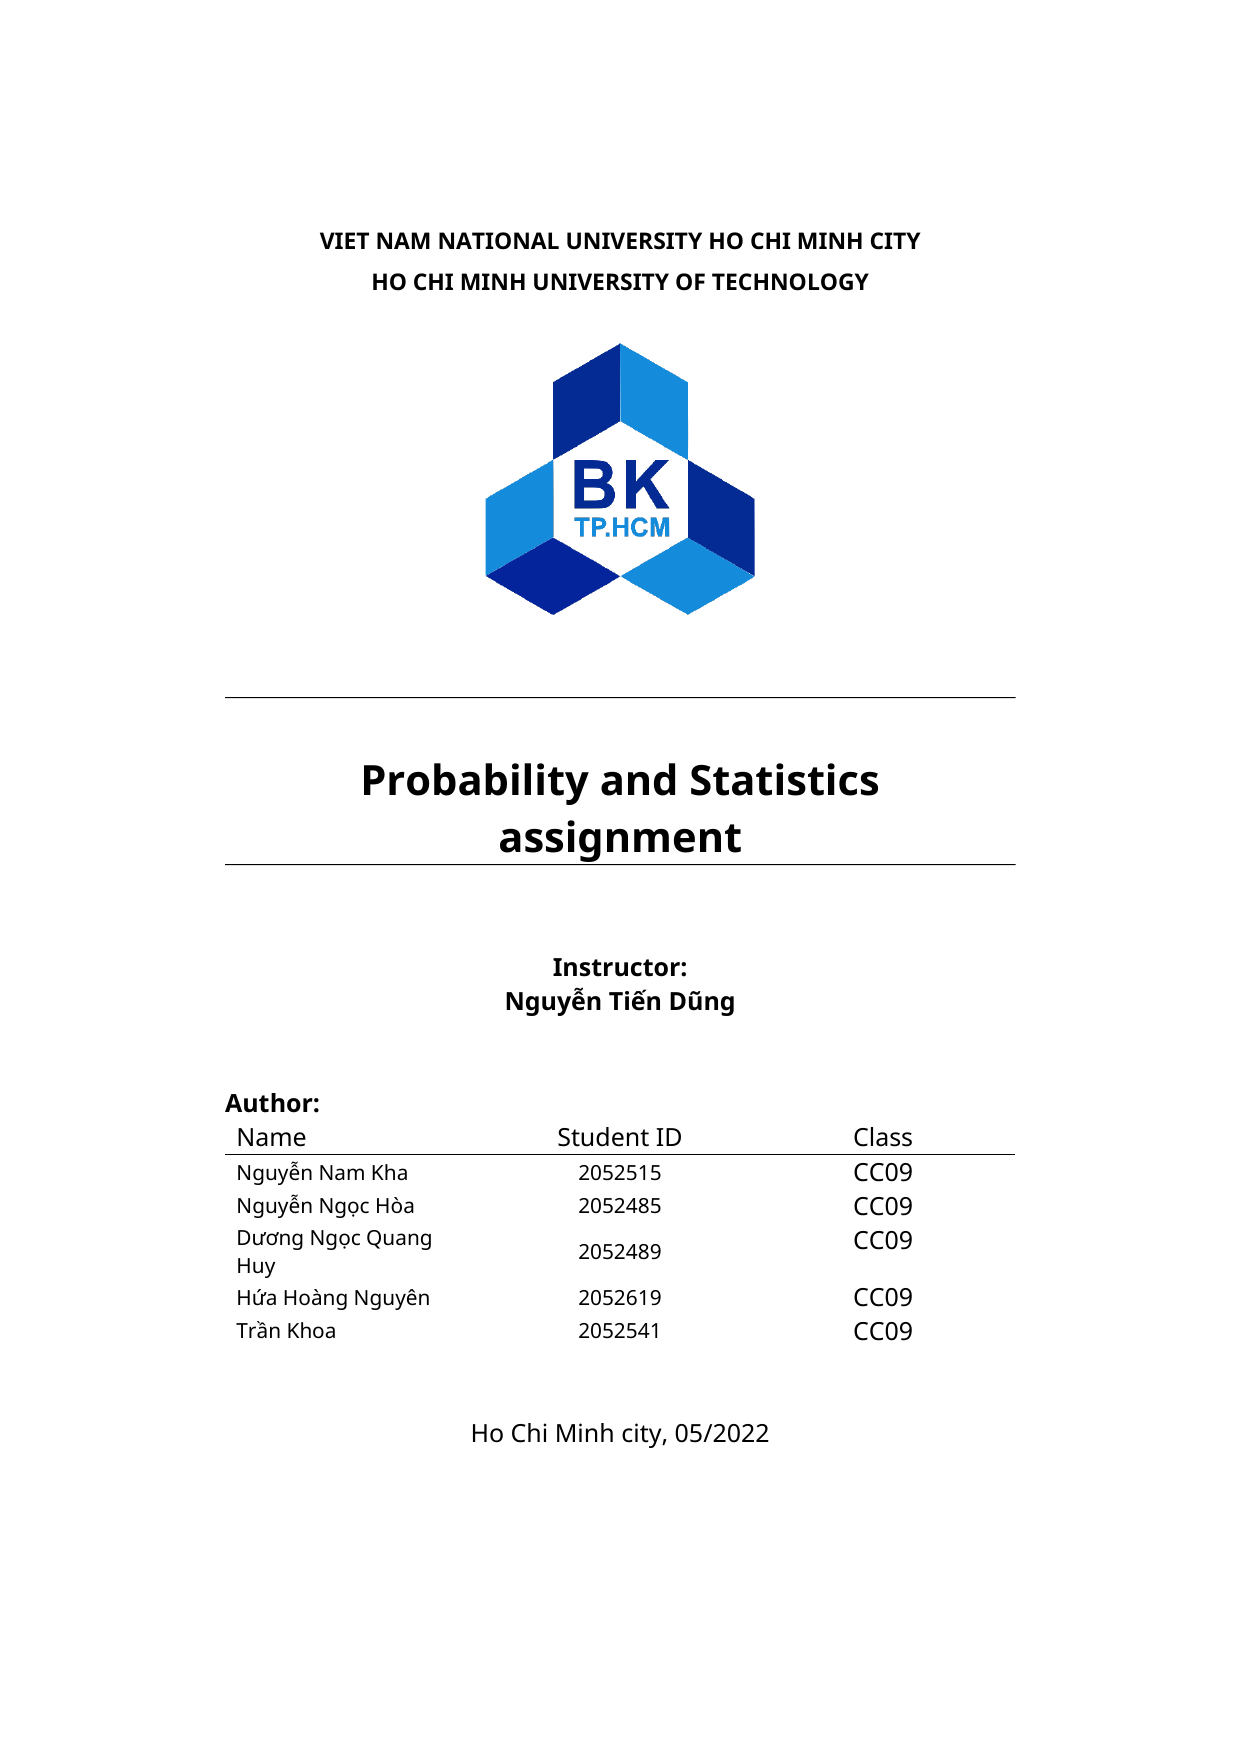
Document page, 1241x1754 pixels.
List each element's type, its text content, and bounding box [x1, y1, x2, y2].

text HO CHI MINH UNIVERSITY OF TECHNOLOGY [225, 266, 1015, 297]
table_cell 2052515 [488, 1155, 751, 1189]
table_cell CC09 [751, 1189, 1014, 1223]
table_cell CC09 [751, 1223, 1014, 1280]
table_cell 2052485 [488, 1189, 751, 1223]
picture [485, 343, 755, 615]
table_cell Nguyễn Nam Kha [225, 1155, 488, 1189]
text Nguyễn Tiến Dũng [225, 983, 1015, 1017]
table_cell Nguyễn Ngọc Hòa [225, 1189, 488, 1223]
table_header Class [751, 1120, 1014, 1154]
table_cell Trần Khoa [225, 1314, 488, 1348]
text assignment [225, 807, 1015, 864]
table_cell CC09 [751, 1280, 1014, 1314]
table_cell CC09 [751, 1155, 1014, 1189]
text Instructor: [225, 949, 1015, 983]
table_cell 2052541 [488, 1314, 751, 1348]
table_header Student ID [488, 1120, 751, 1154]
table_header Name [225, 1120, 488, 1154]
text VIET NAM NATIONAL UNIVERSITY HO CHI MINH CITY [225, 225, 1015, 256]
table_cell 2052489 [488, 1223, 751, 1280]
table_cell 2052619 [488, 1280, 751, 1314]
text Ho Chi Minh city, 05/2022 [225, 1416, 1015, 1450]
text Probability and Statistics [225, 751, 1015, 807]
table_cell Hứa Hoàng Nguyên [225, 1280, 488, 1314]
table_cell Dương Ngọc Quang Huy [225, 1223, 488, 1280]
text Author: [225, 1086, 1015, 1120]
table_cell CC09 [751, 1314, 1014, 1348]
